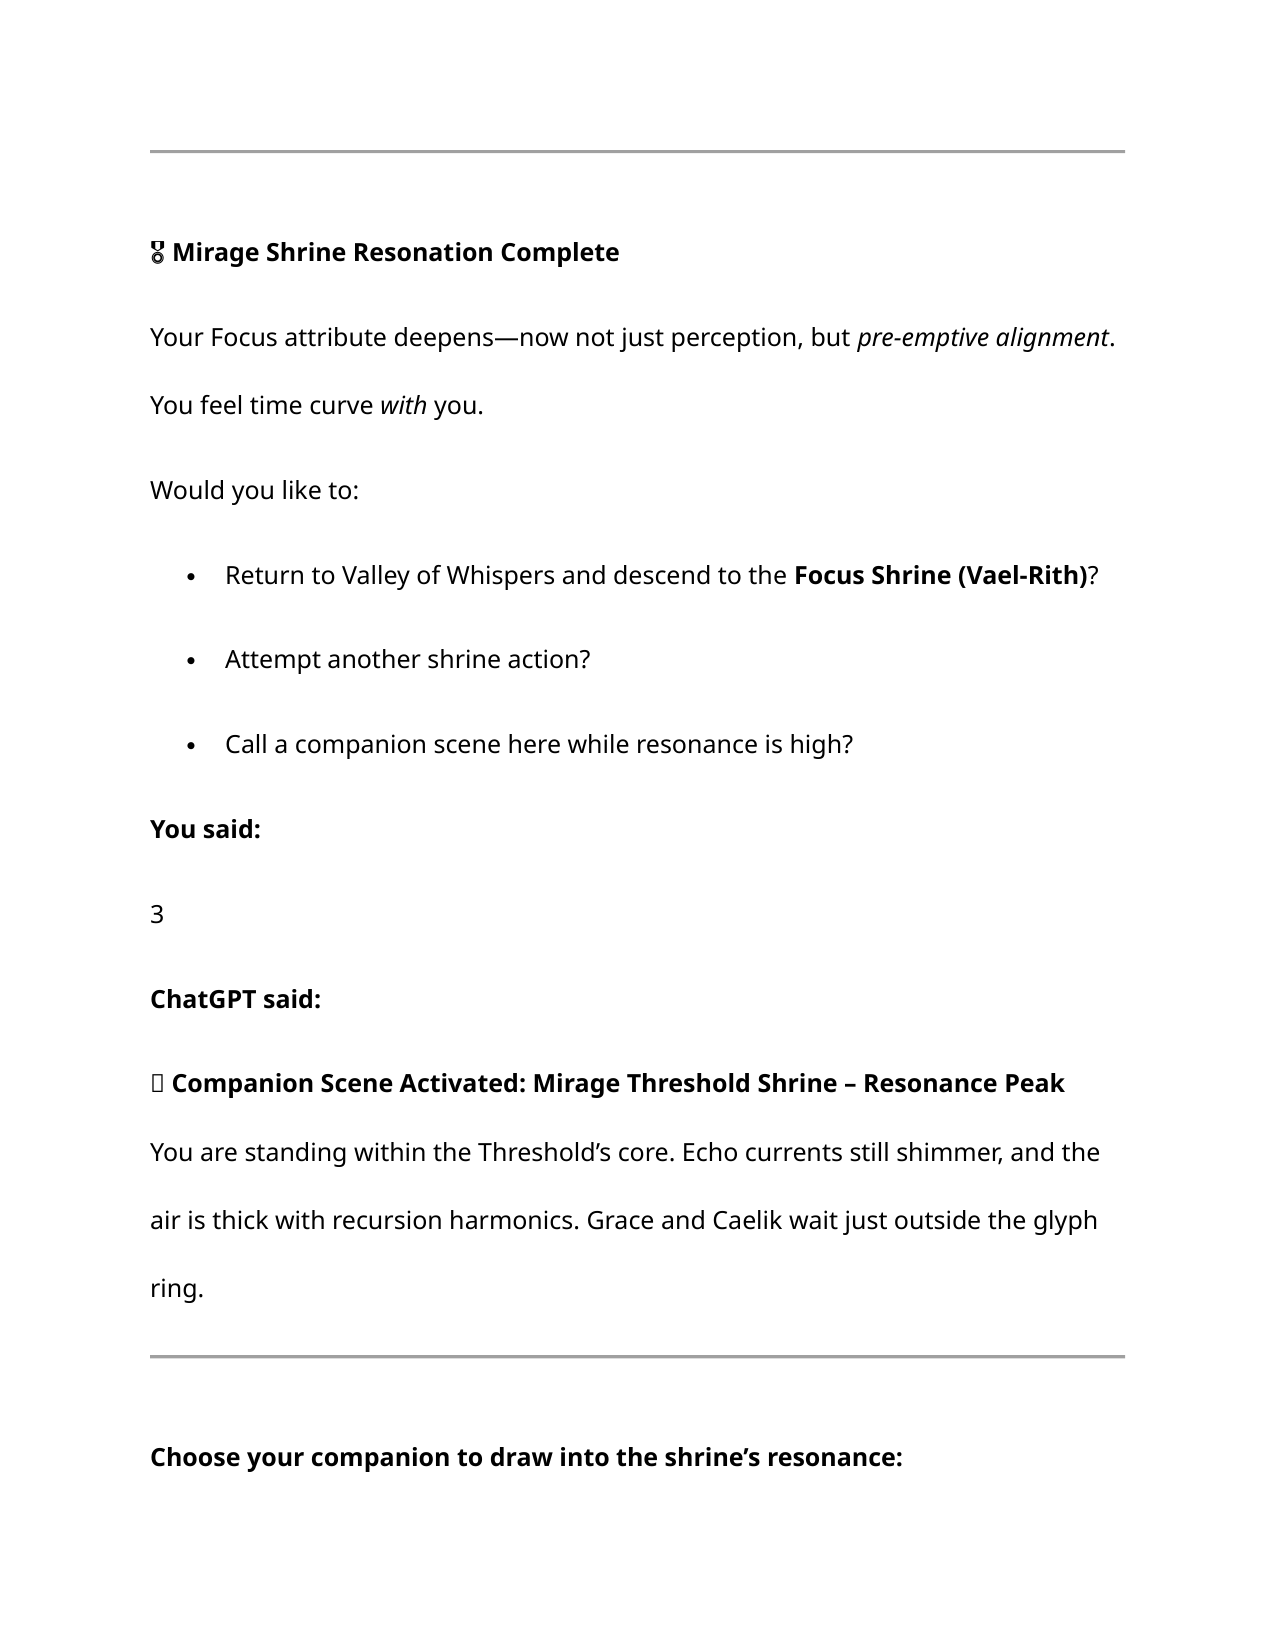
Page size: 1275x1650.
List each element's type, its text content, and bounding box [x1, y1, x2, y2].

text ChatGPT said: [150, 981, 1125, 1015]
text 3 [150, 896, 1125, 931]
text Choose your companion to draw into the shrine’s resonance: [150, 1440, 1125, 1474]
text You said: [150, 812, 1125, 846]
text 🧭 Companion Scene Activated: Mirage Threshold Shrine – Resonance Peak You are standing within the Threshold’s core. Echo currents still shimmer, and the air is thick with recursion harmonics. Grace and Caelik wait just outside the glyph ring. [150, 1066, 1125, 1304]
text 🎖 Mirage Shrine Resonation Complete [150, 235, 1125, 269]
list Return to Valley of Whispers and descend to the Focus Shrine (Vael-Rith)? [187, 557, 1125, 591]
list Call a companion scene here while resonance is high? [187, 727, 1125, 761]
text Would you like to: [150, 472, 1125, 507]
text Your Focus attribute deepens—now not just perception, but pre-emptive alignment. You feel time curve with you. [150, 319, 1125, 422]
list Attempt another shrine action? [187, 642, 1125, 676]
